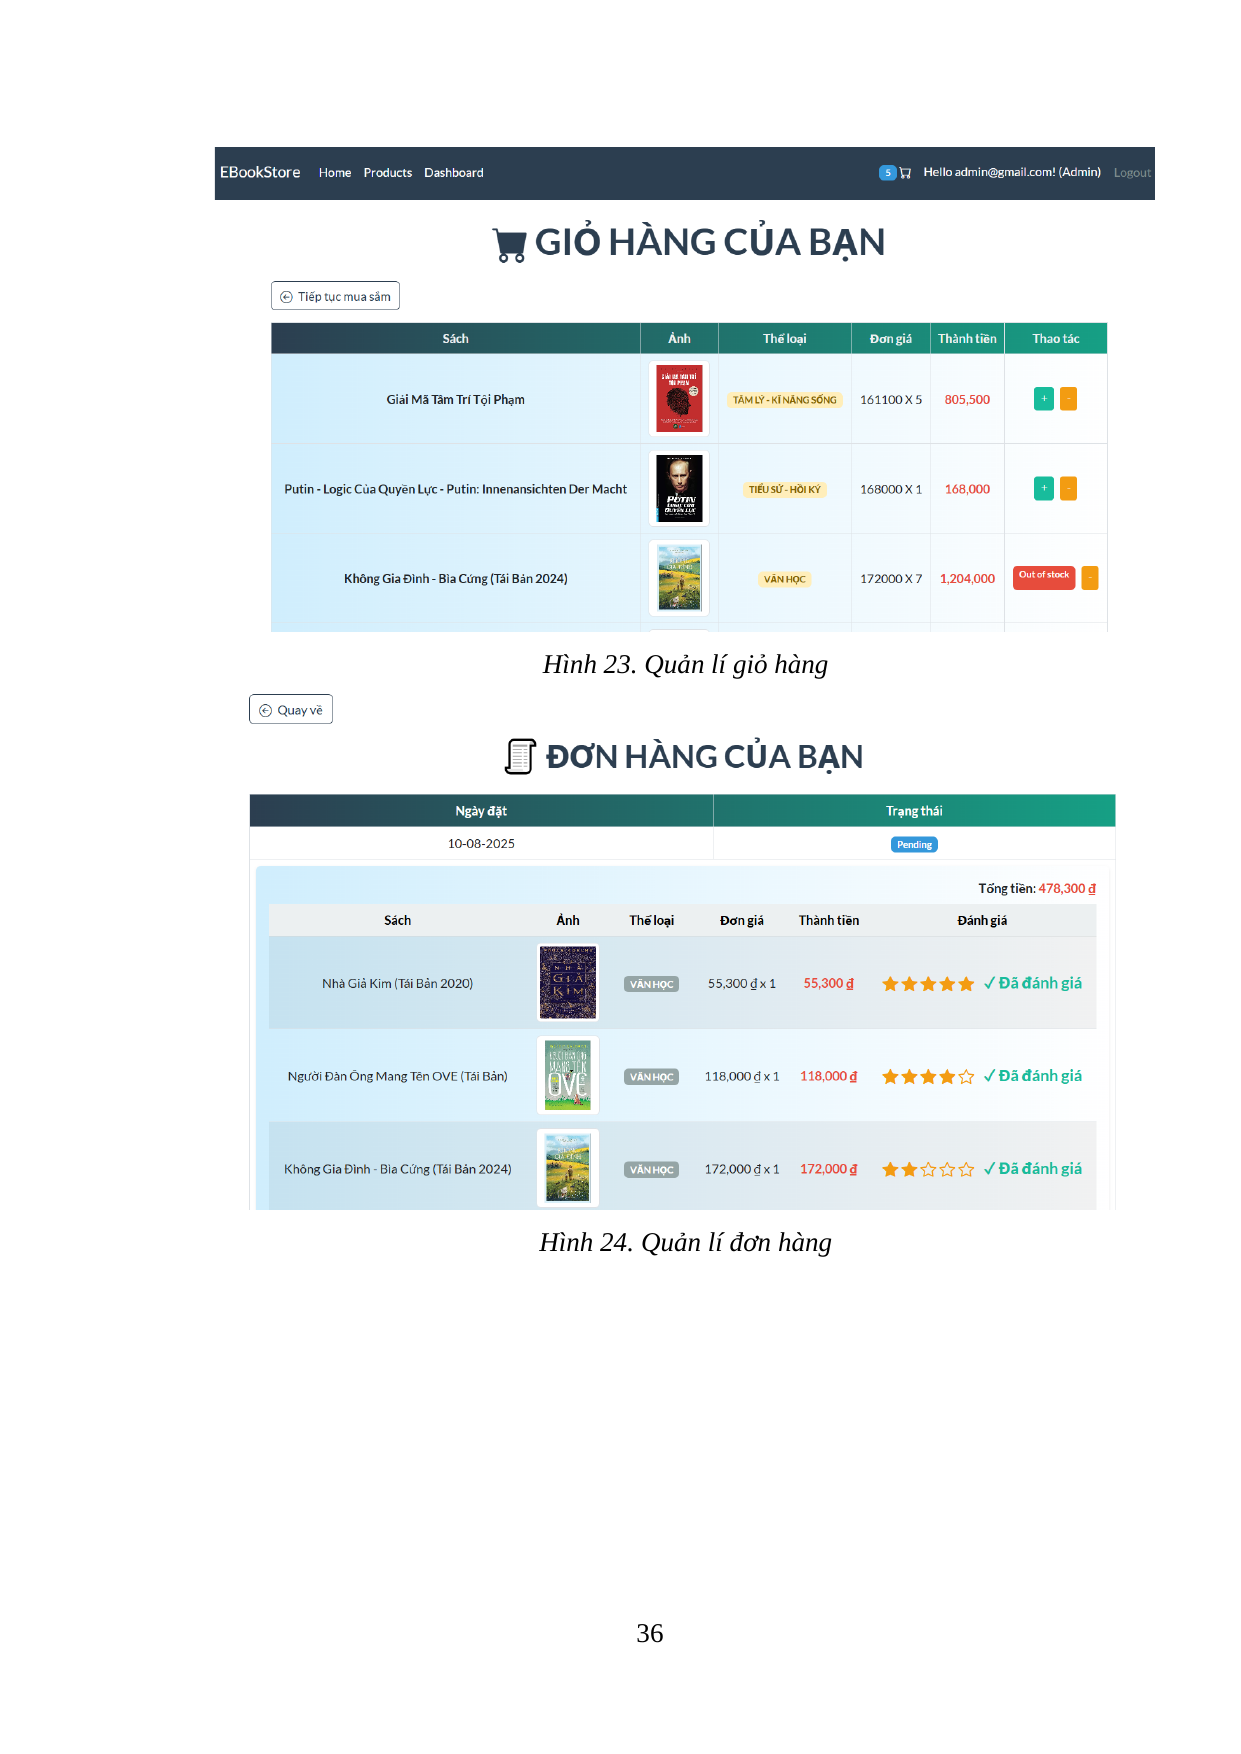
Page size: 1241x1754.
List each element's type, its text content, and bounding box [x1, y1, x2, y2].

text Quản lí giỏ hàng [302, 648, 1122, 679]
picture [214, 147, 1155, 632]
picture [214, 683, 1155, 1210]
text Quản lí đơn hàng [302, 1226, 1122, 1257]
